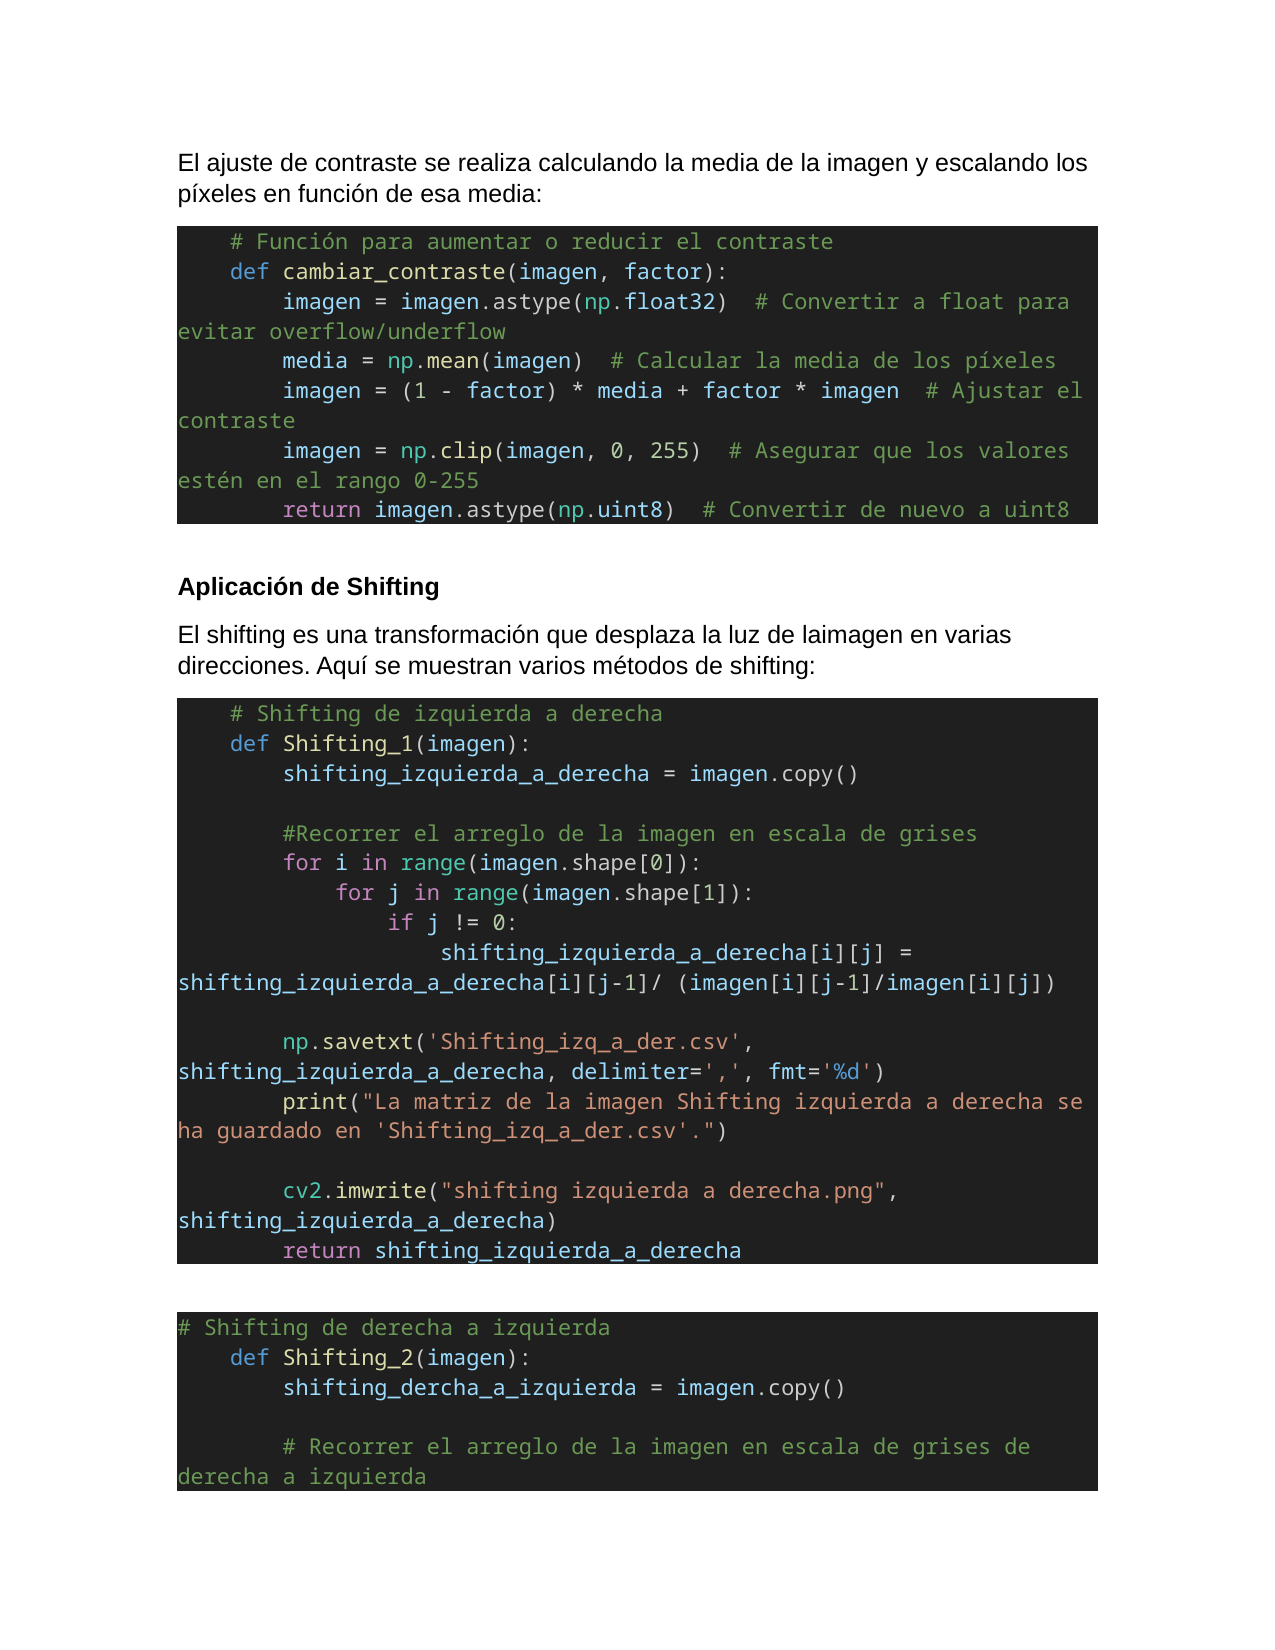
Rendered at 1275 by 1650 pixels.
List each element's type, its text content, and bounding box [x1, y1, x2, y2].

text cv2.imwrite("shifting izquierda a derecha.png", shifting_izquierda_a_derecha) [177, 1175, 1098, 1235]
text imagen = np.clip(imagen, 0, 255) # Asegurar que los valores estén en el rango 0-255 [177, 435, 1098, 494]
text print("La matriz de la imagen Shifting izquierda a derecha se ha guardado en 'Shifting_izq_a_der.csv'.") [177, 1086, 1098, 1145]
text shifting_izquierda_a_derecha[i][j] = shifting_izquierda_a_derecha[i][j-1]/ (imagen[i][j-1]/imagen[i][j]) [177, 937, 1098, 996]
text # Recorrer el arreglo de la imagen en escala de grises de derecha a izquierda [177, 1431, 1098, 1491]
text return imagen.astype(np.uint8) # Convertir de nuevo a uint8 [177, 494, 1098, 524]
text El ajuste de contraste se realiza calculando la media de la imagen y escalando los píxeles en función de esa media: [177, 148, 1098, 207]
text np.savetxt('Shifting_izq_a_der.csv', shifting_izquierda_a_derecha, delimiter=',', fmt='%d') [177, 1026, 1098, 1086]
text def cambiar_contraste(imagen, factor): [177, 256, 1098, 286]
text if j != 0: [177, 907, 1098, 937]
text for i in range(imagen.shape[0]): [177, 847, 1098, 877]
text def Shifting_1(imagen): [177, 728, 1098, 758]
text def Shifting_2(imagen): [177, 1342, 1098, 1372]
text # Shifting de derecha a izquierda [177, 1312, 1098, 1342]
text # Shifting de izquierda a derecha [177, 698, 1098, 728]
text Aplicación de Shifting [177, 572, 1098, 601]
text shifting_dercha_a_izquierda = imagen.copy() [177, 1372, 1098, 1402]
text shifting_izquierda_a_derecha = imagen.copy() [177, 758, 1098, 788]
text El shifting es una transformación que desplaza la luz de laimagen en varias direcciones. Aquí se muestran varios métodos de shifting: [177, 620, 1098, 679]
text # Función para aumentar o reducir el contraste [177, 226, 1098, 256]
text imagen = imagen.astype(np.float32) # Convertir a float para evitar overflow/underflow [177, 286, 1098, 346]
text #Recorrer el arreglo de la imagen en escala de grises [177, 818, 1098, 847]
text media = np.mean(imagen) # Calcular la media de los píxeles [177, 346, 1098, 375]
text imagen = (1 - factor) * media + factor * imagen # Ajustar el contraste [177, 375, 1098, 435]
text for j in range(imagen.shape[1]): [177, 877, 1098, 907]
text return shifting_izquierda_a_derecha [177, 1235, 1098, 1264]
